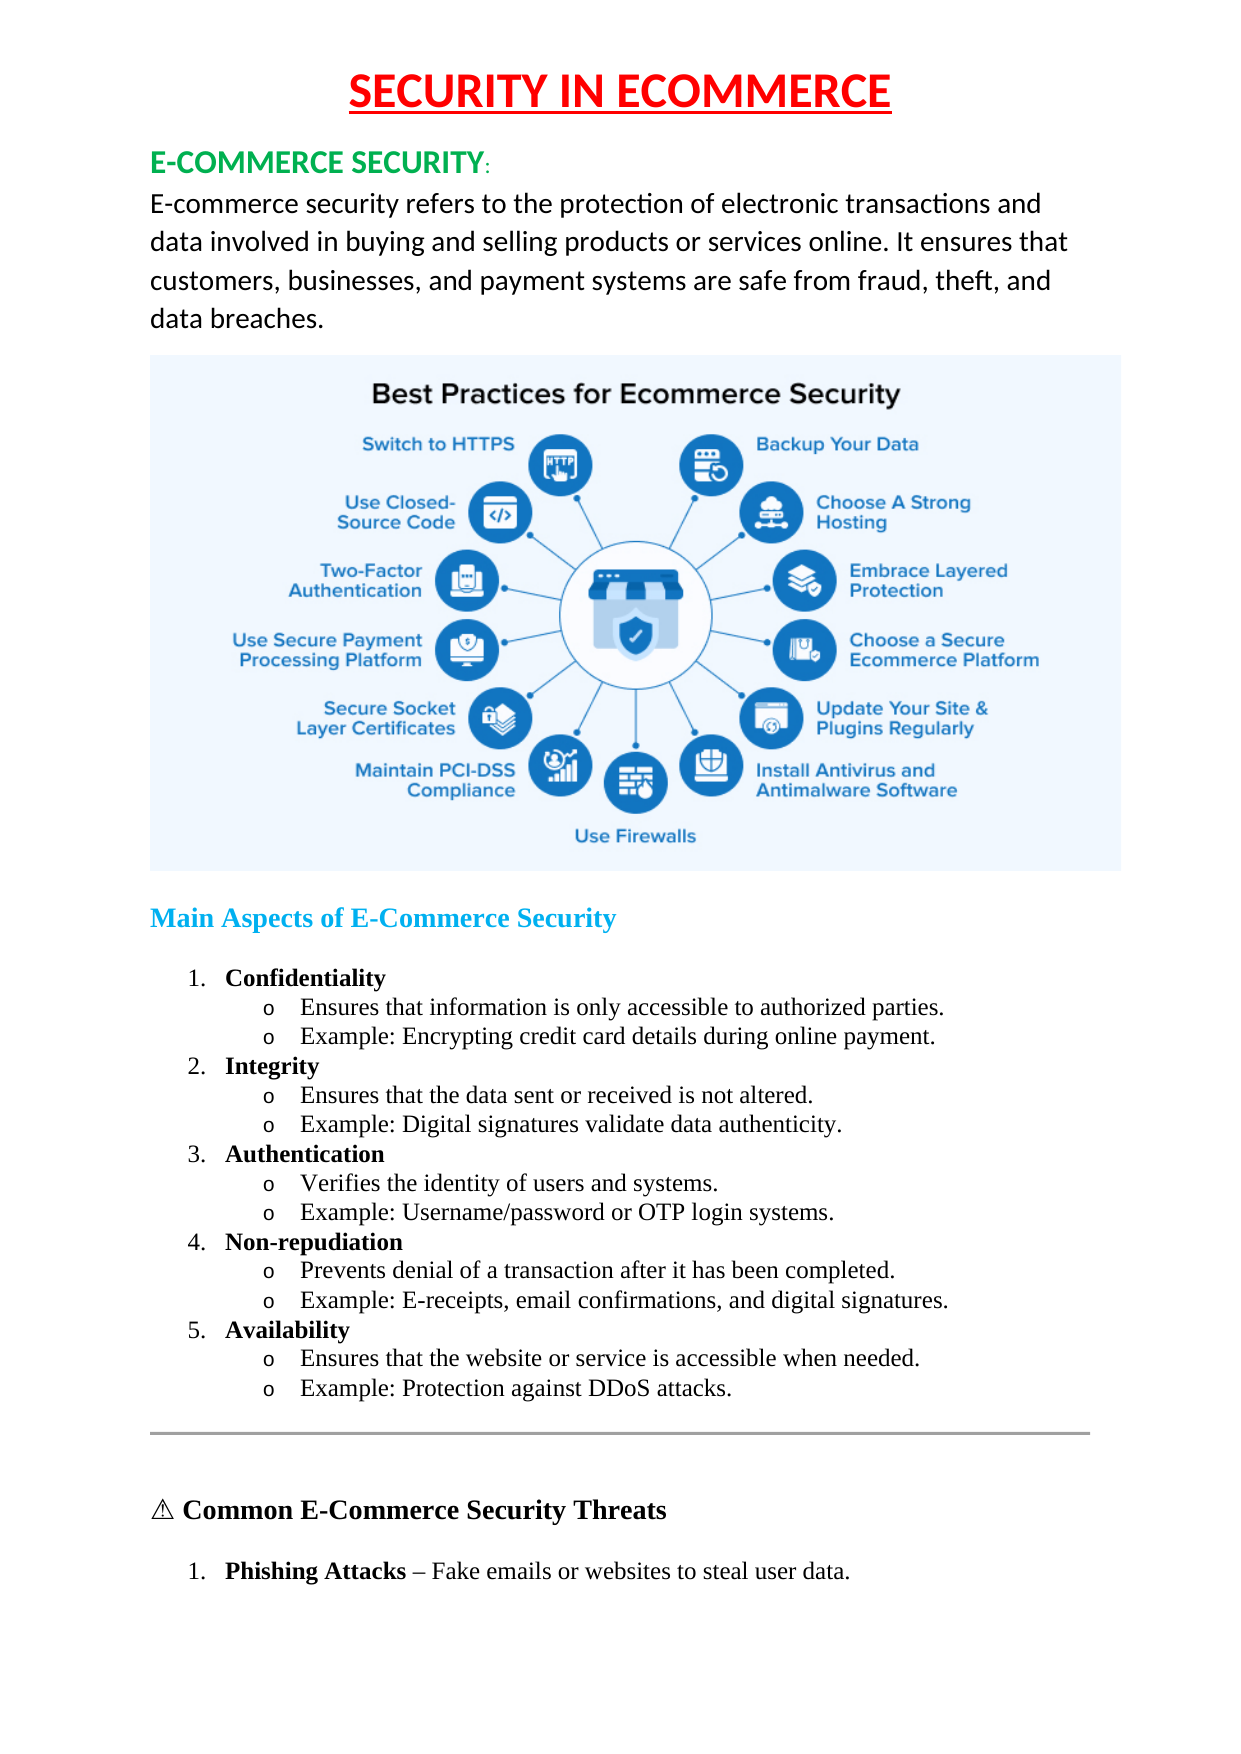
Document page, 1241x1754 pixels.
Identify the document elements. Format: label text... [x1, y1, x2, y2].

list Example: Protection against DDoS attacks. [262, 1373, 1090, 1403]
list Ensures that the data sent or received is not altered. [262, 1080, 1090, 1109]
list Example: Username/password or OTP login systems. [262, 1197, 1090, 1227]
text Main Aspects of E-Commerce Security [150, 901, 1090, 934]
list Ensures that information is only accessible to authorized parties. [262, 992, 1090, 1021]
text ⚠️ Common E-Commerce Security Threats [150, 1489, 1090, 1527]
list Example: Encrypting credit card details during online payment. [262, 1021, 1090, 1051]
list Prevents denial of a transaction after it has been completed. [262, 1256, 1090, 1285]
list Non-repudiation [187, 1227, 1090, 1256]
list Availability [187, 1315, 1090, 1343]
list Confidentiality [187, 963, 1090, 992]
list Ensures that the website or service is accessible when needed. [262, 1343, 1090, 1373]
list Example: Digital signatures validate data authenticity. [262, 1109, 1090, 1139]
picture [150, 355, 1122, 871]
list Phishing Attacks – Fake emails or websites to steal user data. [187, 1556, 1090, 1585]
list Integrity [187, 1051, 1090, 1080]
text E-COMMERCE SECURITY: E-commerce security refers to the protection of electronic transactions and data involved in buying and selling products or services online. It ensures that customers, businesses, and payment systems are safe from fraud, theft, and data breaches. [150, 142, 1090, 336]
text SECURITY IN ECOMMERCE [150, 59, 1090, 120]
list Verifies the identity of users and systems. [262, 1168, 1090, 1197]
list Example: E-receipts, email confirmations, and digital signatures. [262, 1285, 1090, 1315]
list Authentication [187, 1139, 1090, 1168]
